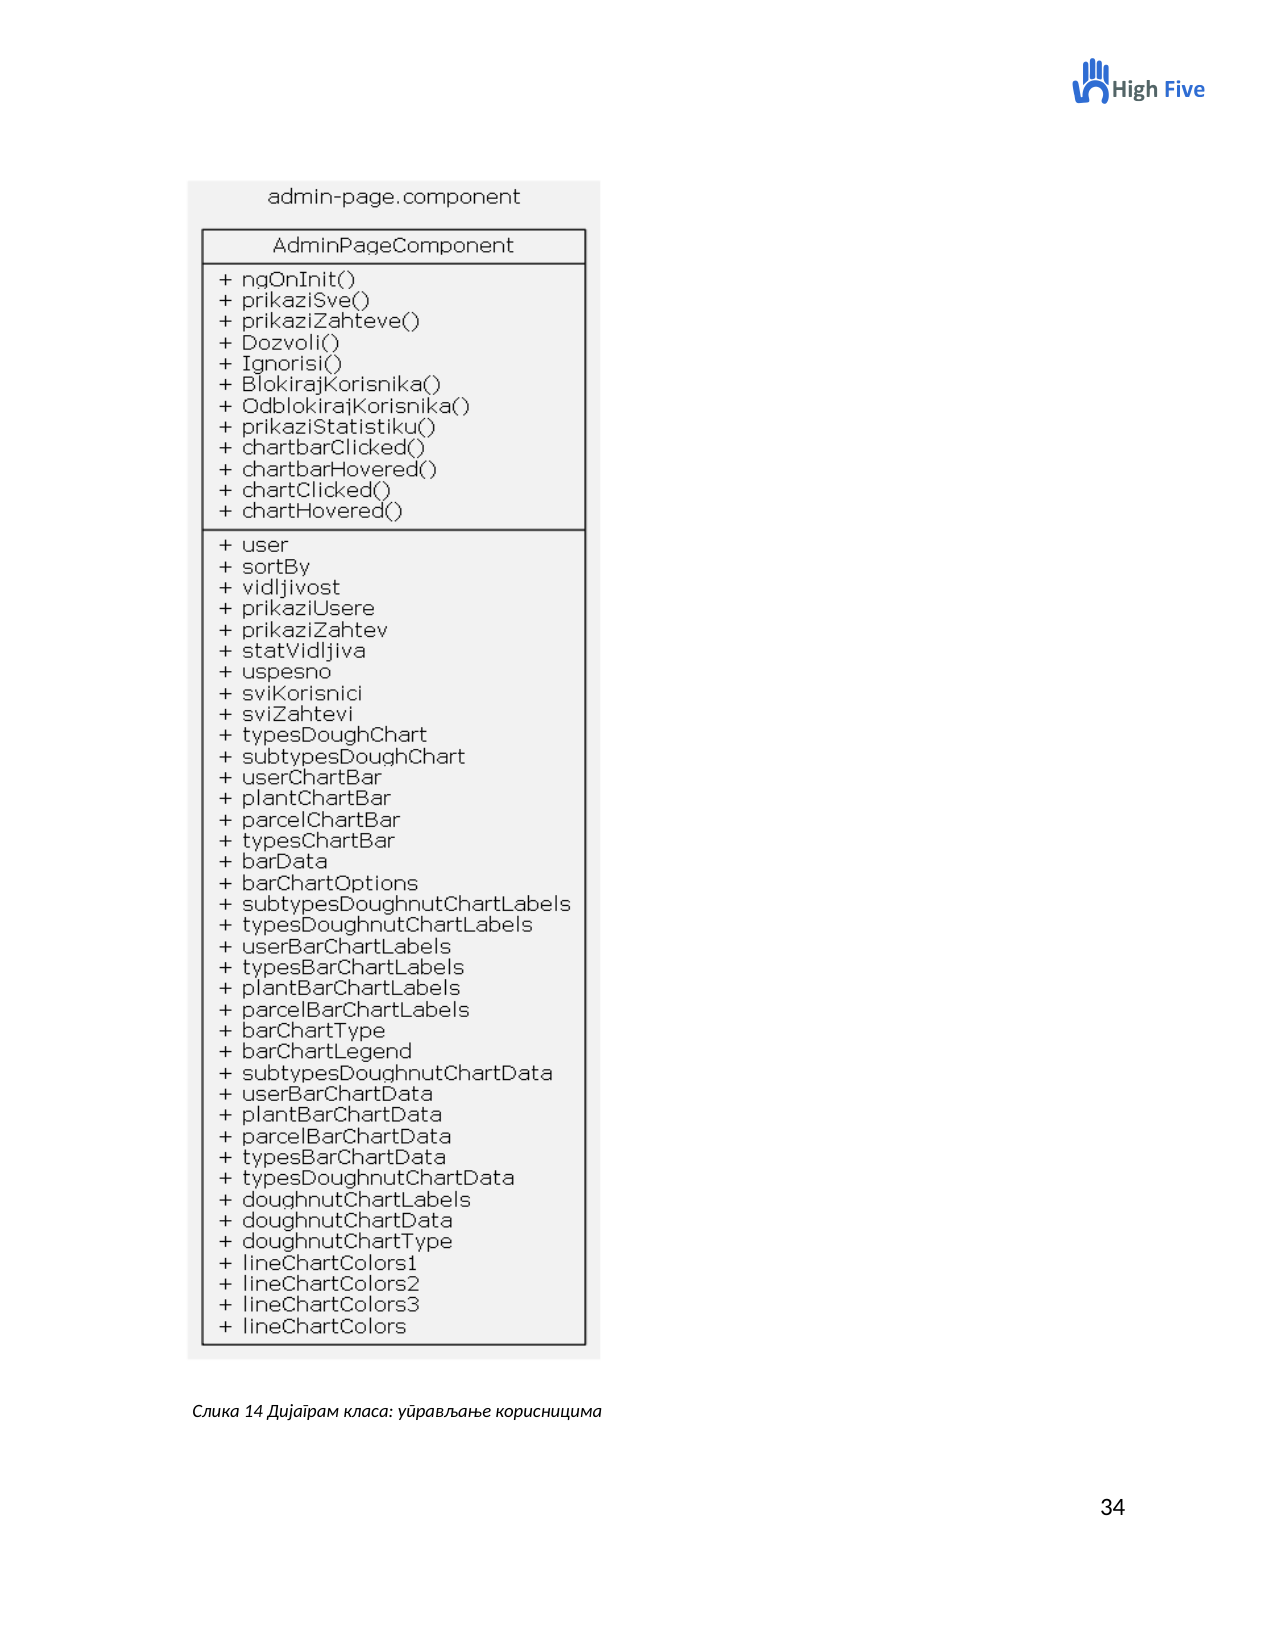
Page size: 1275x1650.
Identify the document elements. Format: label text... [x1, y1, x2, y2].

picture [1069, 53, 1223, 110]
picture [150, 150, 632, 1398]
